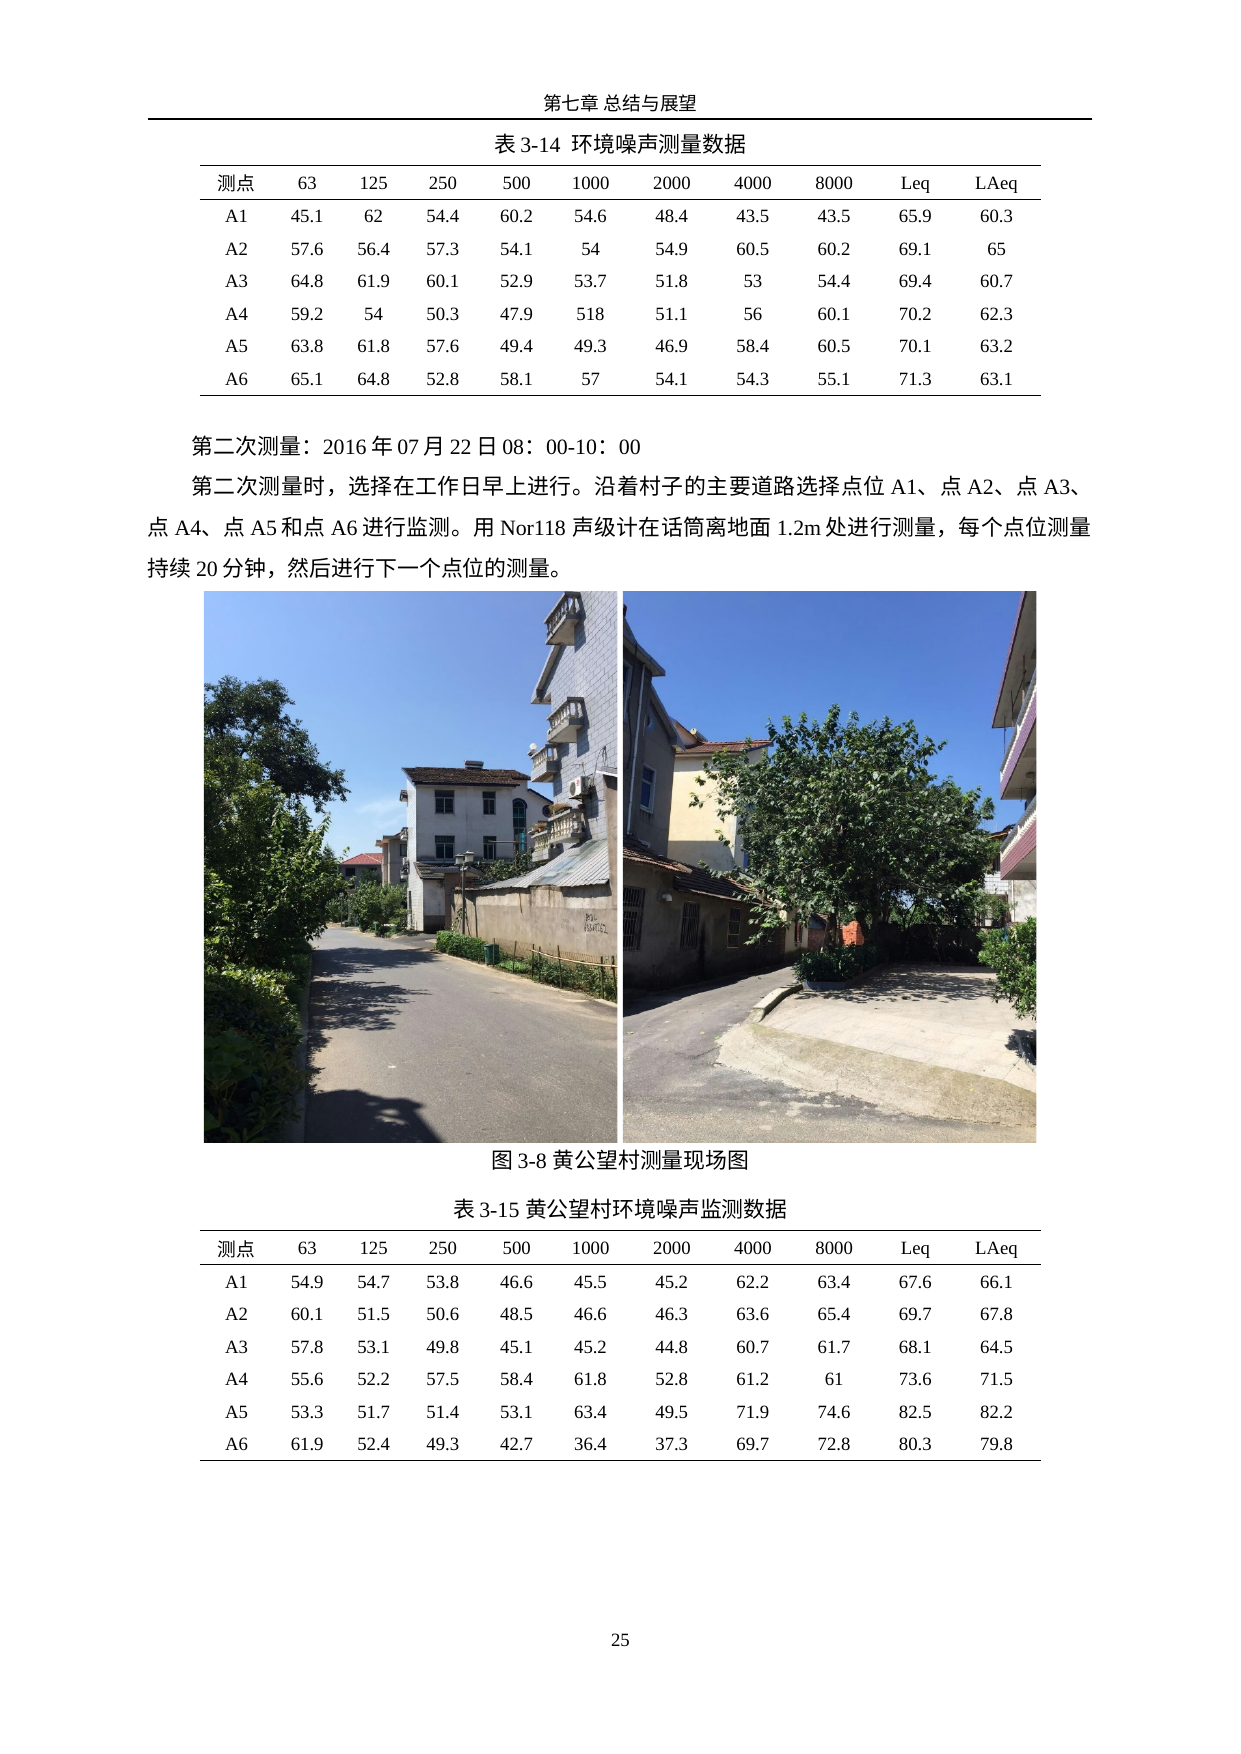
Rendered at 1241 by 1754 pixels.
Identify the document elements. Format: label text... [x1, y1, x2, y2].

table_cell 63.6 [716, 1298, 789, 1330]
table_header 1000 [553, 1231, 627, 1264]
table_cell 53.8 [406, 1265, 479, 1298]
table_header 8000 [790, 1231, 878, 1264]
table_cell 63.2 [952, 330, 1041, 362]
table_cell 69.1 [878, 233, 952, 265]
table_cell 53.3 [273, 1395, 341, 1428]
table_cell A3 [200, 265, 273, 297]
table_cell 50.3 [406, 298, 479, 330]
table_cell 61.7 [790, 1330, 878, 1363]
table_cell 60.1 [790, 298, 878, 330]
table_cell 53.1 [341, 1330, 406, 1363]
table_cell 49.3 [406, 1428, 479, 1460]
table_cell 56.4 [341, 233, 406, 265]
table_cell 60.2 [480, 200, 553, 232]
table_cell 82.2 [952, 1395, 1041, 1428]
table_cell 49.4 [480, 330, 553, 362]
table_cell 518 [553, 298, 627, 330]
table_cell 63.4 [553, 1395, 627, 1428]
table_header 250 [406, 166, 479, 199]
table_cell 44.8 [627, 1330, 716, 1363]
table_cell 60.7 [952, 265, 1041, 297]
table_cell A4 [200, 1363, 273, 1395]
text 表3-14 环境噪声测量数据 [148, 127, 1092, 159]
table_cell 51.8 [627, 265, 716, 297]
table_cell 42.7 [480, 1428, 553, 1460]
table_cell 60.1 [273, 1298, 341, 1330]
table_header Leq [878, 166, 952, 199]
table_header 63 [273, 166, 341, 199]
table_cell 60.7 [716, 1330, 789, 1363]
table_cell 46.9 [627, 330, 716, 362]
table_cell 54.1 [627, 363, 716, 395]
picture [622, 591, 1037, 1143]
table_cell 61.9 [341, 265, 406, 297]
table_header 125 [341, 166, 406, 199]
table_cell 37.3 [627, 1428, 716, 1460]
table_header 250 [406, 1231, 479, 1264]
table_cell 68.1 [878, 1330, 952, 1363]
table_cell 49.5 [627, 1395, 716, 1428]
table_cell 54 [341, 298, 406, 330]
table_cell 72.8 [790, 1428, 878, 1460]
table_cell 55.1 [790, 363, 878, 395]
table_header 2000 [627, 166, 716, 199]
table_cell 60.5 [716, 233, 789, 265]
table_header 测点 [200, 166, 273, 199]
table_cell 60.3 [952, 200, 1041, 232]
table_cell 54.7 [341, 1265, 406, 1298]
table_cell 45.5 [553, 1265, 627, 1298]
table_cell 51.4 [406, 1395, 479, 1428]
table_header 500 [480, 166, 553, 199]
table_cell 54.4 [790, 265, 878, 297]
table_cell 62 [341, 200, 406, 232]
table_header LAeq [952, 166, 1041, 199]
table_cell 54.6 [553, 200, 627, 232]
table_header LAeq [952, 1231, 1041, 1264]
table_cell 71.3 [878, 363, 952, 395]
table_cell 48.5 [480, 1298, 553, 1330]
table_cell 52.8 [627, 1363, 716, 1395]
table_cell 51.1 [627, 298, 716, 330]
table_cell 61.9 [273, 1428, 341, 1460]
table_cell 56 [716, 298, 789, 330]
table_cell A5 [200, 1395, 273, 1428]
table_cell 46.6 [553, 1298, 627, 1330]
table_cell 52.8 [406, 363, 479, 395]
table_cell 65.4 [790, 1298, 878, 1330]
table_cell 64.8 [341, 363, 406, 395]
table_cell 71.9 [716, 1395, 789, 1428]
table_cell 57.3 [406, 233, 479, 265]
table_cell 64.8 [273, 265, 341, 297]
table_cell 70.1 [878, 330, 952, 362]
table_cell 43.5 [790, 200, 878, 232]
table_cell 57.6 [406, 330, 479, 362]
table_header 4000 [716, 1231, 789, 1264]
table_cell 49.3 [553, 330, 627, 362]
table_cell 57 [553, 363, 627, 395]
table_cell 69.7 [878, 1298, 952, 1330]
table_cell A1 [200, 1265, 273, 1298]
table_cell 57.5 [406, 1363, 479, 1395]
table_cell 62.2 [716, 1265, 789, 1298]
table_cell 65 [952, 233, 1041, 265]
table_cell 52.9 [480, 265, 553, 297]
table_cell 53.1 [480, 1395, 553, 1428]
table_cell 60.5 [790, 330, 878, 362]
table_cell A6 [200, 1428, 273, 1460]
table_cell 54 [553, 233, 627, 265]
table_cell 46.3 [627, 1298, 716, 1330]
table_cell 61.8 [553, 1363, 627, 1395]
table_cell 53 [716, 265, 789, 297]
table_header 2000 [627, 1231, 716, 1264]
table_cell 63.8 [273, 330, 341, 362]
table_cell 54.1 [480, 233, 553, 265]
table_cell 43.5 [716, 200, 789, 232]
table_cell 36.4 [553, 1428, 627, 1460]
table_cell 65.9 [878, 200, 952, 232]
table_cell 55.6 [273, 1363, 341, 1395]
table_header 125 [341, 1231, 406, 1264]
picture [203, 591, 618, 1143]
table_cell 58.1 [480, 363, 553, 395]
table_cell 45.2 [627, 1265, 716, 1298]
table_cell 49.8 [406, 1330, 479, 1363]
table_cell A4 [200, 298, 273, 330]
table_cell 59.2 [273, 298, 341, 330]
table_cell 52.4 [341, 1428, 406, 1460]
table_header 4000 [716, 166, 789, 199]
table_cell 57.6 [273, 233, 341, 265]
table_header Leq [878, 1231, 952, 1264]
table_cell A5 [200, 330, 273, 362]
table_cell 58.4 [480, 1363, 553, 1395]
table_cell 63.4 [790, 1265, 878, 1298]
table_cell 51.5 [341, 1298, 406, 1330]
table_cell 73.6 [878, 1363, 952, 1395]
table_cell A2 [200, 233, 273, 265]
table_cell 57.8 [273, 1330, 341, 1363]
table_header 63 [273, 1231, 341, 1264]
table_cell 61.8 [341, 330, 406, 362]
table_cell 80.3 [878, 1428, 952, 1460]
text 表3-15 黄公望村环境噪声监测数据 [148, 1192, 1092, 1224]
table_cell 54.3 [716, 363, 789, 395]
table_cell 52.2 [341, 1363, 406, 1395]
table_cell 65.1 [273, 363, 341, 395]
table_cell 50.6 [406, 1298, 479, 1330]
table_cell 47.9 [480, 298, 553, 330]
table_cell 61.2 [716, 1363, 789, 1395]
table_cell 62.3 [952, 298, 1041, 330]
text 图3-8 黄公望村测量现场图 [148, 1143, 1092, 1176]
table_header 8000 [790, 166, 878, 199]
table_cell A6 [200, 363, 273, 395]
table_cell 54.9 [627, 233, 716, 265]
table_cell 60.1 [406, 265, 479, 297]
table_cell 54.9 [273, 1265, 341, 1298]
table_cell 53.7 [553, 265, 627, 297]
table_cell 51.7 [341, 1395, 406, 1428]
table_cell 48.4 [627, 200, 716, 232]
table_cell 79.8 [952, 1428, 1041, 1460]
table_cell A1 [200, 200, 273, 232]
table_header 测点 [200, 1231, 273, 1264]
table_cell 45.1 [480, 1330, 553, 1363]
table_cell 69.4 [878, 265, 952, 297]
table_cell 70.2 [878, 298, 952, 330]
text 第二次测量：2016年07月22日08：00-10：00 [148, 428, 1092, 461]
table_header 1000 [553, 166, 627, 199]
table_cell A3 [200, 1330, 273, 1363]
table_header 500 [480, 1231, 553, 1264]
table_cell 54.4 [406, 200, 479, 232]
table_cell 45.2 [553, 1330, 627, 1363]
table_cell 58.4 [716, 330, 789, 362]
table_cell 69.7 [716, 1428, 789, 1460]
table_cell 82.5 [878, 1395, 952, 1428]
table_cell 71.5 [952, 1363, 1041, 1395]
table_cell 61 [790, 1363, 878, 1395]
table_cell 60.2 [790, 233, 878, 265]
table_cell 63.1 [952, 363, 1041, 395]
table_cell 67.8 [952, 1298, 1041, 1330]
table_cell 67.6 [878, 1265, 952, 1298]
table_cell 45.1 [273, 200, 341, 232]
table_cell A2 [200, 1298, 273, 1330]
table_cell 74.6 [790, 1395, 878, 1428]
table_cell 66.1 [952, 1265, 1041, 1298]
text 第二次测量时，选择在工作日早上进行。沿着村子的主要道路选择点位A1、点A2、点A3、点A4、点A5和点A6进行监测。用Nor118 声级计在话筒离地面1.2m处进行测量，每个点位测量持续20分钟，然后进行下一个点位的测量。 [148, 469, 1092, 583]
table_cell 46.6 [480, 1265, 553, 1298]
table_cell 64.5 [952, 1330, 1041, 1363]
